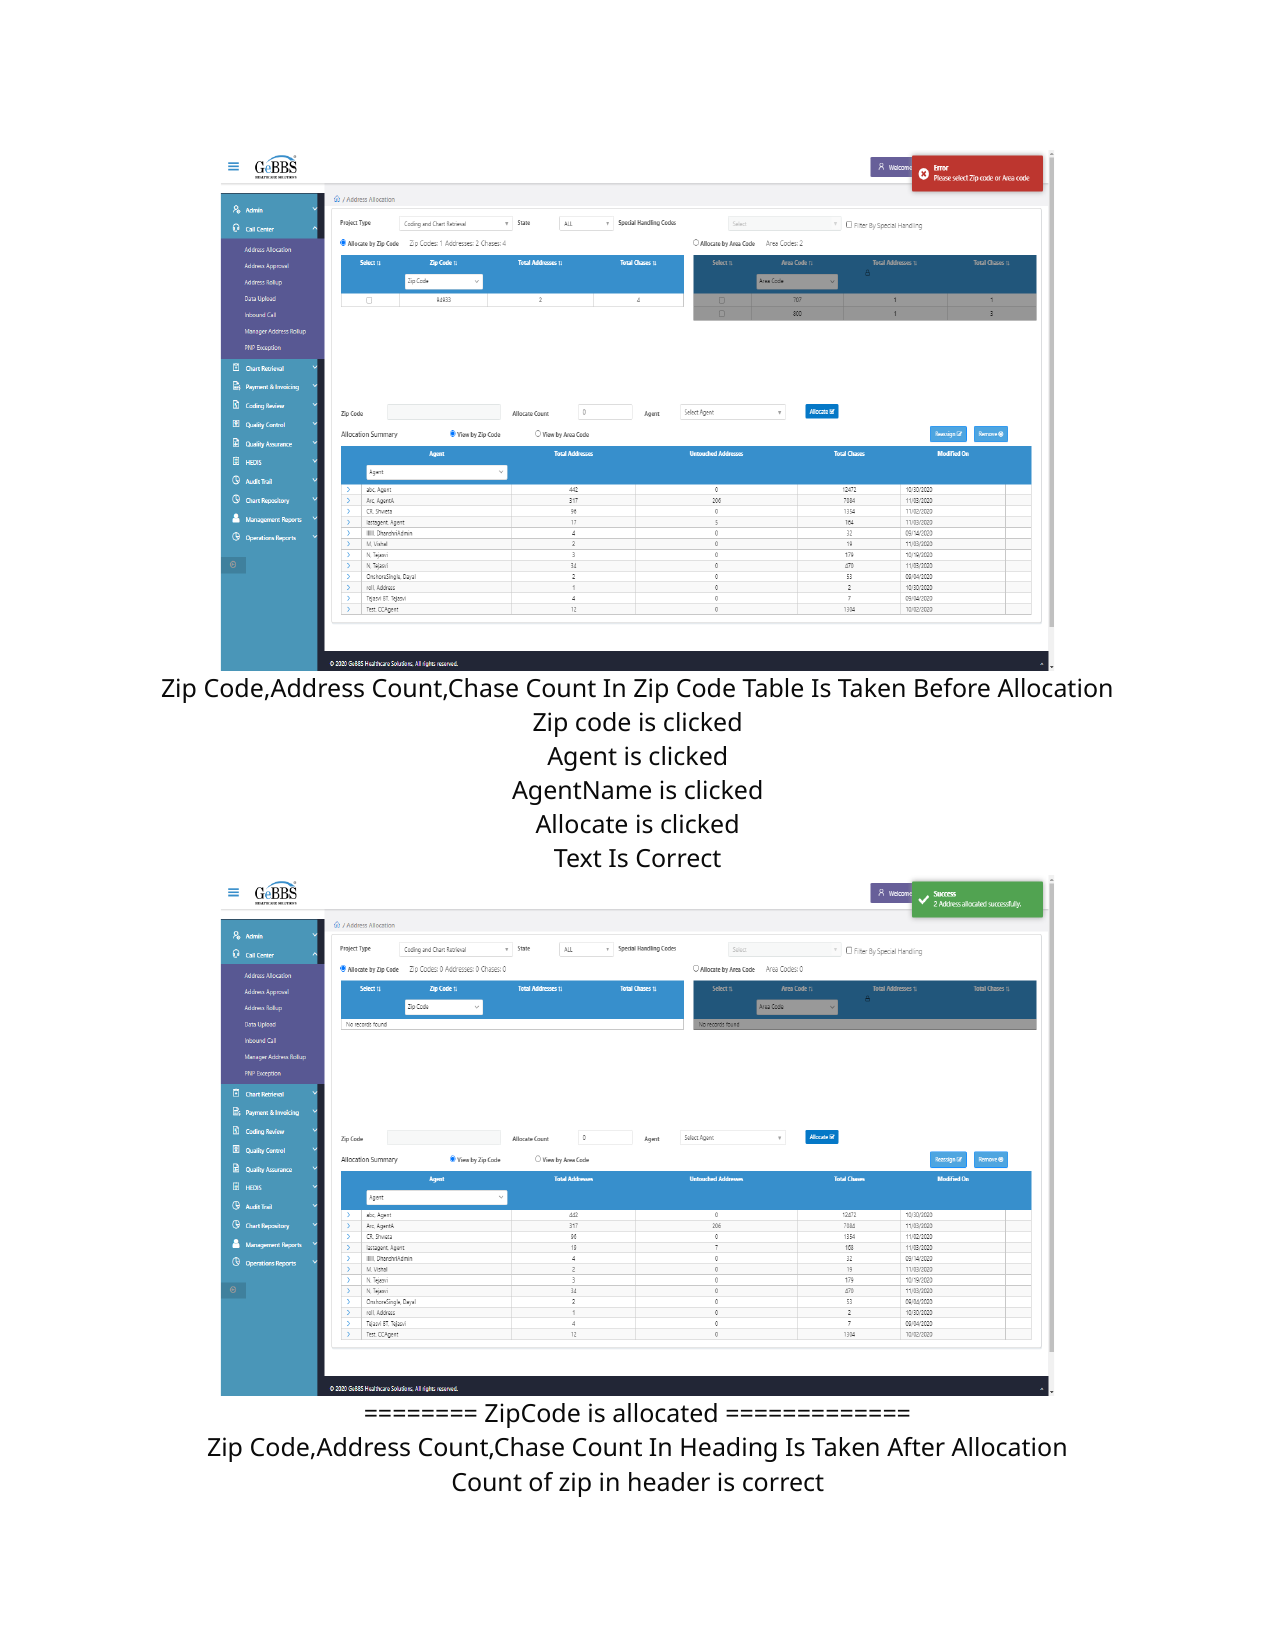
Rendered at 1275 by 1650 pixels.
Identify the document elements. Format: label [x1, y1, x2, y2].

picture [220, 150, 1055, 671]
picture [220, 875, 1055, 1396]
text [150, 150, 1125, 1498]
